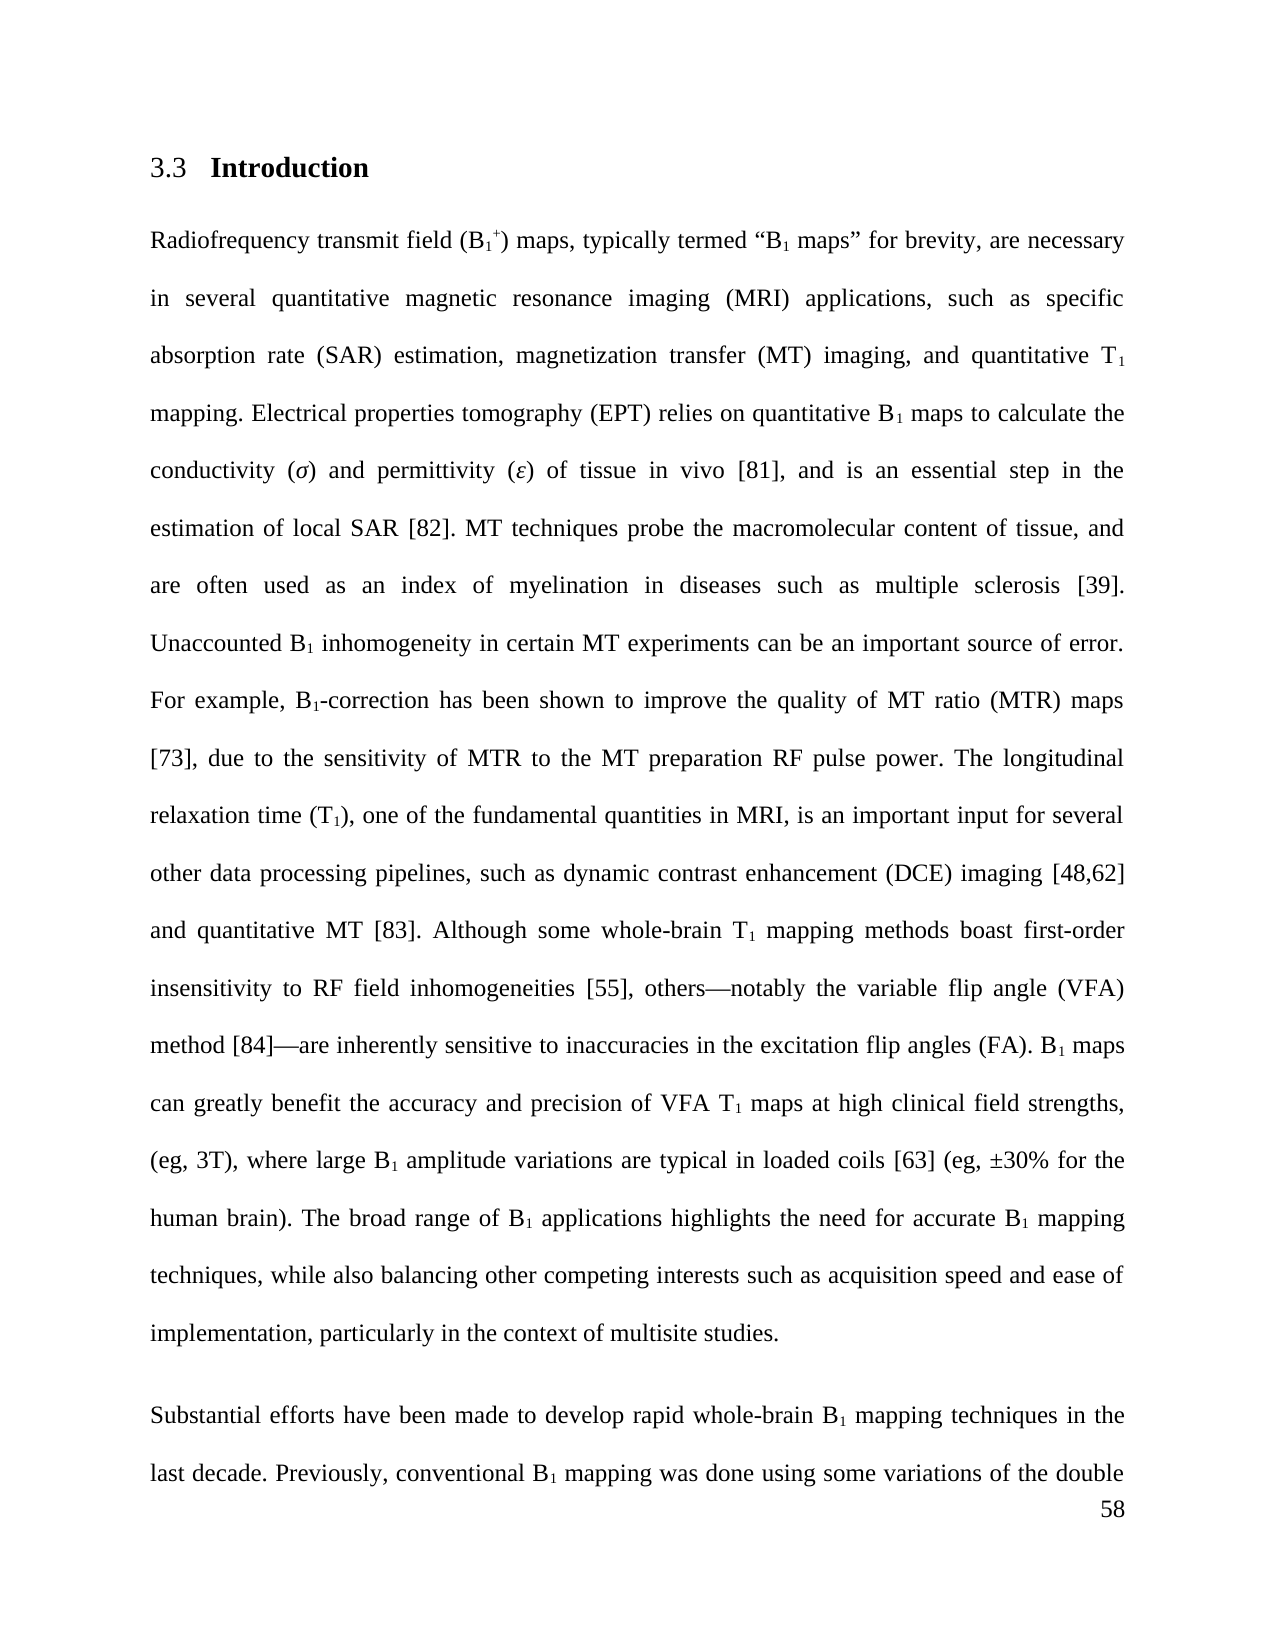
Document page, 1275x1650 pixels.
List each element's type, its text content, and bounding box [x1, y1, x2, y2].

text Radiofrequency transmit field (B1+) maps, typically termed “B1 maps” for brevity, are necessary in several quantitative magnetic resonance imaging (MRI) applications, such as specific absorption rate (SAR) estimation, magnetization transfer (MT) imaging, and quantitative T1 mapping. Electrical properties tomography (EPT) relies on quantitative B1 maps to calculate the conductivity (σ) and permittivity (ε) of tissue in vivo [81], and is an essential step in the estimation of local SAR [82]. MT techniques probe the macromolecular content of tissue, and are often used as an index of myelination in diseases such as multiple sclerosis [39]. Unaccounted B1 inhomogeneity in certain MT experiments can be an important source of error. For example, B1-correction has been shown to improve the quality of MT ratio (MTR) maps [73], due to the sensitivity of MTR to the MT preparation RF pulse power. The longitudinal relaxation time (T1), one of the fundamental quantities in MRI, is an important input for several other data processing pipelines, such as dynamic contrast enhancement (DCE) imaging [48,62] and quantitative MT [83]. Although some whole-brain T1 mapping methods boast first-order insensitivity to RF field inhomogeneities [55], others—notably the variable flip angle (VFA) method [84]—are inherently sensitive to inaccuracies in the excitation flip angles (FA). B1 maps can greatly benefit the accuracy and precision of VFA T1 maps at high clinical field strengths, (eg, 3T), where large B1 amplitude variations are typical in loaded coils [63] (eg, ±30% for the human brain). The broad range of B1 applications highlights the need for accurate B1 mapping techniques, while also balancing other competing interests such as acquisition speed and ease of implementation, particularly in the context of multisite studies. [150, 225, 1125, 1347]
subtitle Introduction [150, 150, 1125, 183]
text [150, 1400, 1125, 1487]
